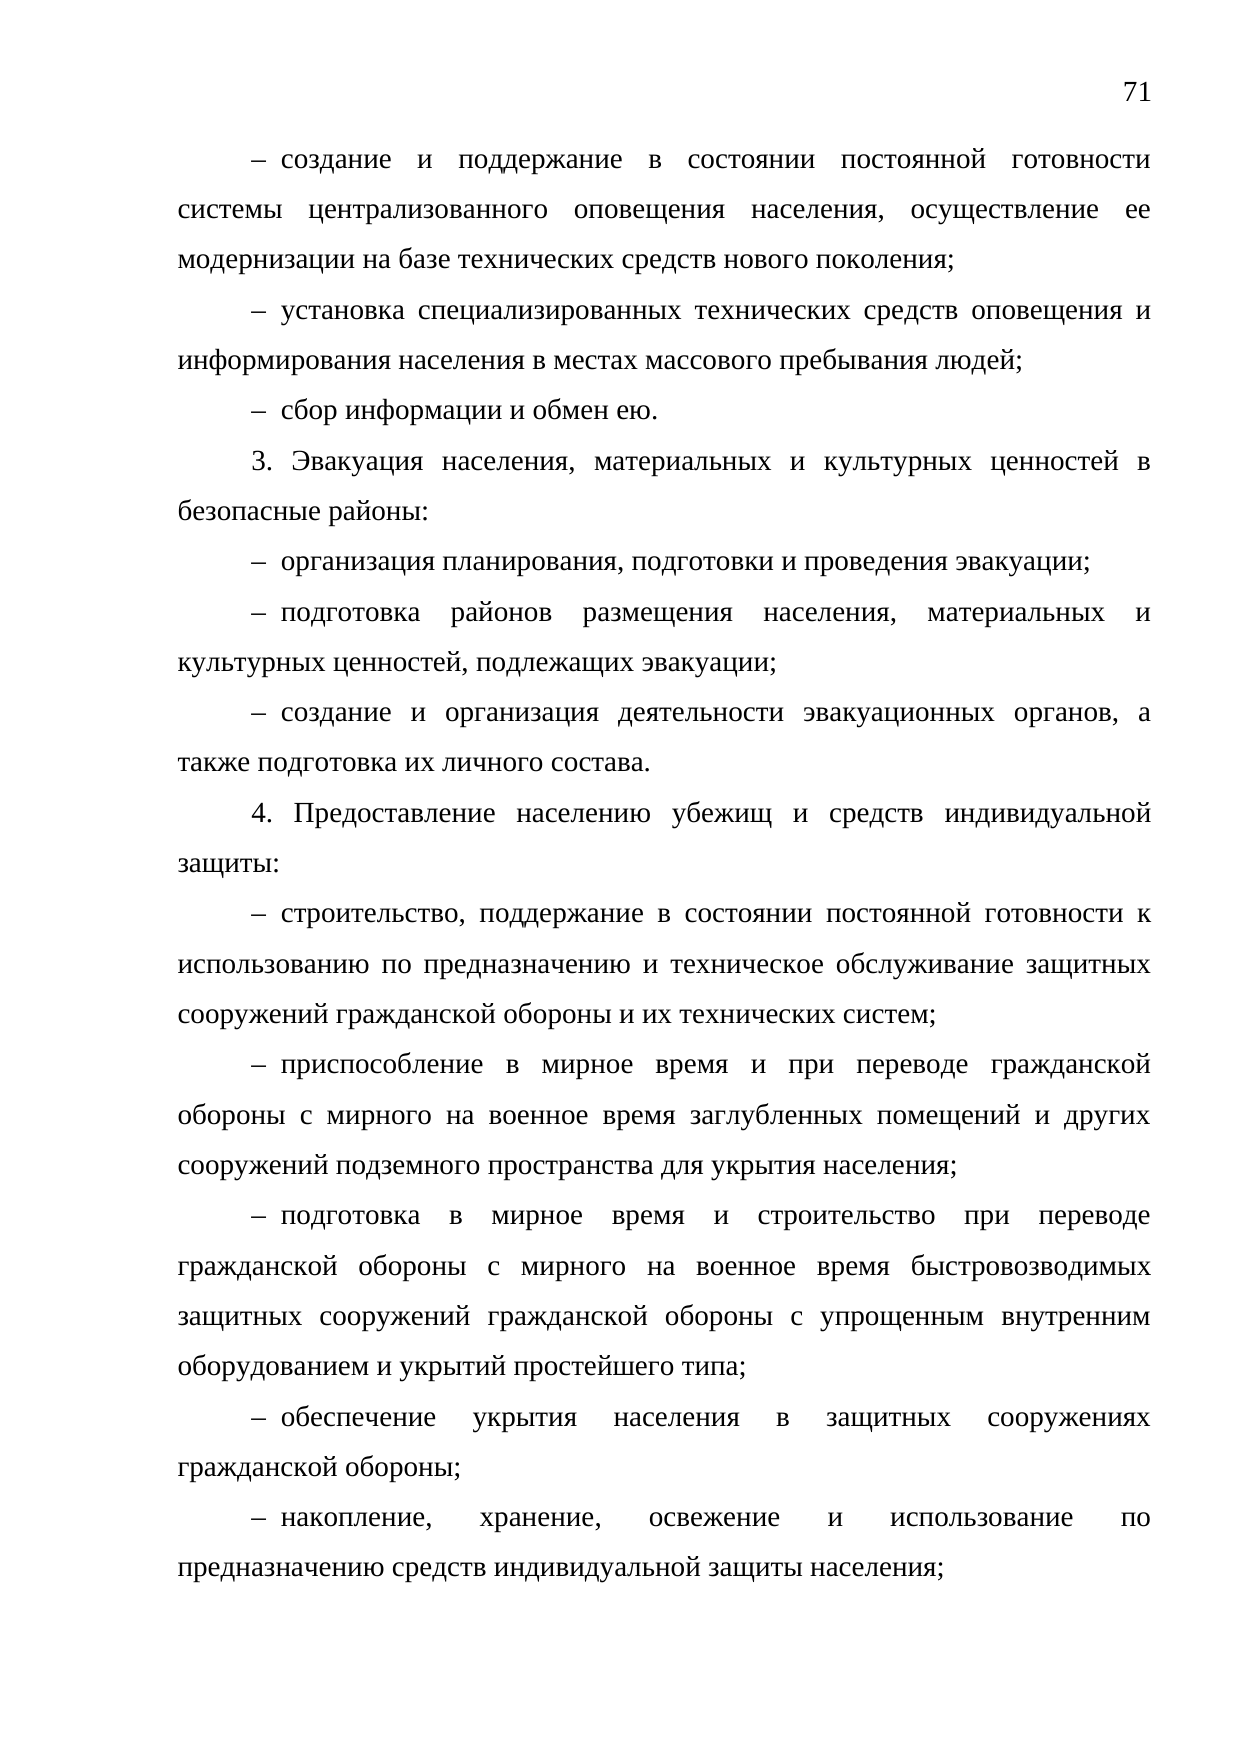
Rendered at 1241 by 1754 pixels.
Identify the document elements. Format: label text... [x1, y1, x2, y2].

list создание и поддержание в состоянии постоянной готовности системы централизованного оповещения населения, осуществление ее модернизации на базе технических средств нового поколения; [177, 141, 1152, 275]
text 4. Предоставление населению убежищ и средств индивидуальной защиты: [177, 795, 1152, 879]
list сбор информации и обмен ею. [177, 392, 1152, 426]
text 3. Эвакуация населения, материальных и культурных ценностей в безопасные районы: [177, 443, 1152, 527]
list приспособление в мирное время и при переводе гражданской обороны с мирного на военное время заглубленных помещений и других сооружений подземного пространства для укрытия населения; [177, 1046, 1152, 1181]
list создание и организация деятельности эвакуационных органов, а также подготовка их личного состава. [177, 694, 1152, 778]
list подготовка в мирное время и строительство при переводе гражданской обороны с мирного на военное время быстровозводимых защитных сооружений гражданской обороны с упрощенным внутренним оборудованием и укрытий простейшего типа; [177, 1197, 1152, 1382]
list подготовка районов размещения населения, материальных и культурных ценностей, подлежащих эвакуации; [177, 594, 1152, 677]
list организация планирования, подготовки и проведения эвакуации; [177, 543, 1152, 577]
list накопление, хранение, освежение и использование по предназначению средств индивидуальной защиты населения; [177, 1499, 1152, 1583]
list обеспечение укрытия населения в защитных сооружениях гражданской обороны; [177, 1399, 1152, 1482]
list установка специализированных технических средств оповещения и информирования населения в местах массового пребывания людей; [177, 292, 1152, 376]
list строительство, поддержание в состоянии постоянной готовности к использованию по предназначению и техническое обслуживание защитных сооружений гражданской обороны и их технических систем; [177, 896, 1152, 1030]
